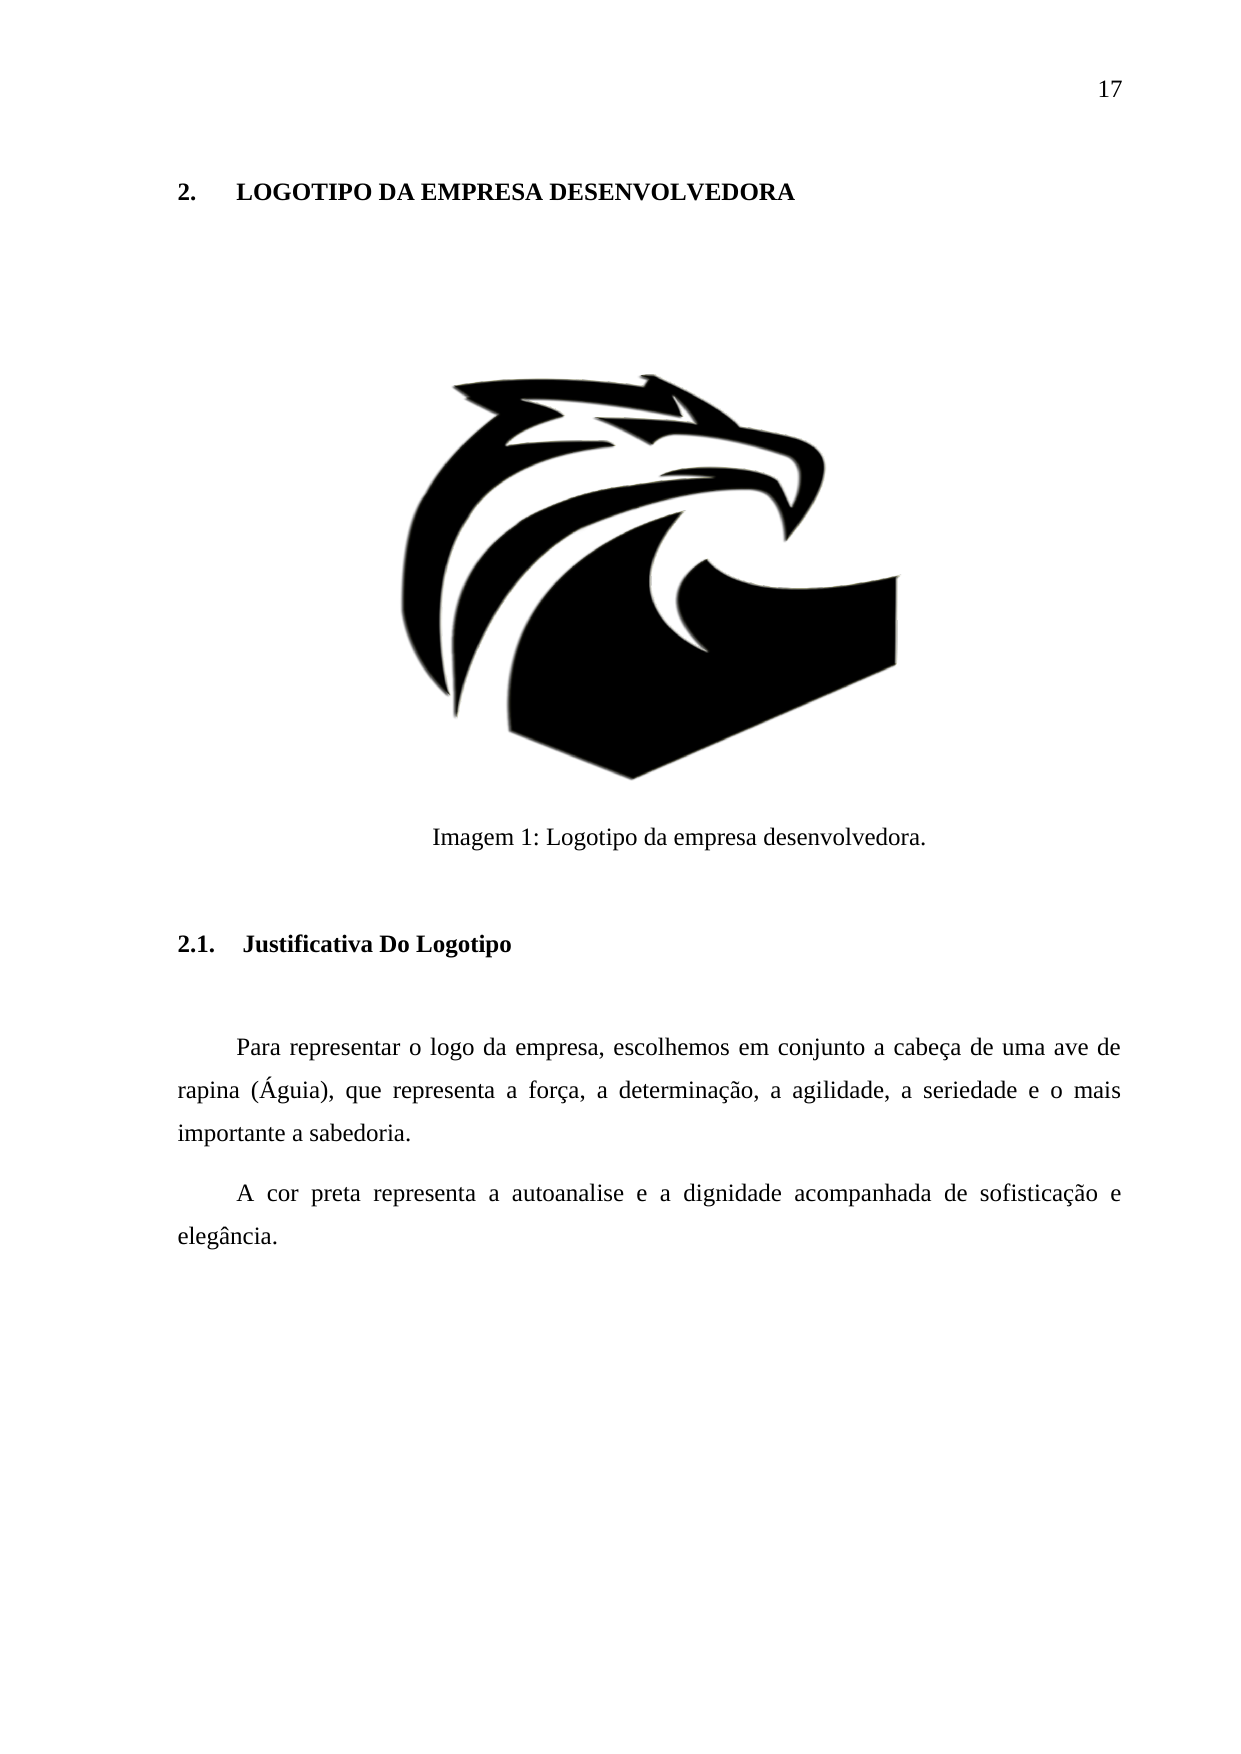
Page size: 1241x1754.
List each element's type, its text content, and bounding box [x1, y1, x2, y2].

text Para representar o logo da empresa, escolhemos em conjunto a cabeça de uma ave de rapina (Águia), que representa a força, a determinação, a agilidade, a seriedade e o mais importante a sabedoria. [177, 1032, 1122, 1147]
picture [377, 314, 922, 804]
text A cor preta representa a autoanalise e a dignidade acompanhada de sofisticação e elegância. [177, 1178, 1122, 1249]
subtitle LOGOTIPO DA EMPRESA DESENVOLVEDORA [177, 177, 1122, 206]
subtitle Justificativa Do Logotipo [177, 929, 1122, 957]
text Imagem 1: Logotipo da empresa desenvolvedora. [177, 822, 1122, 851]
